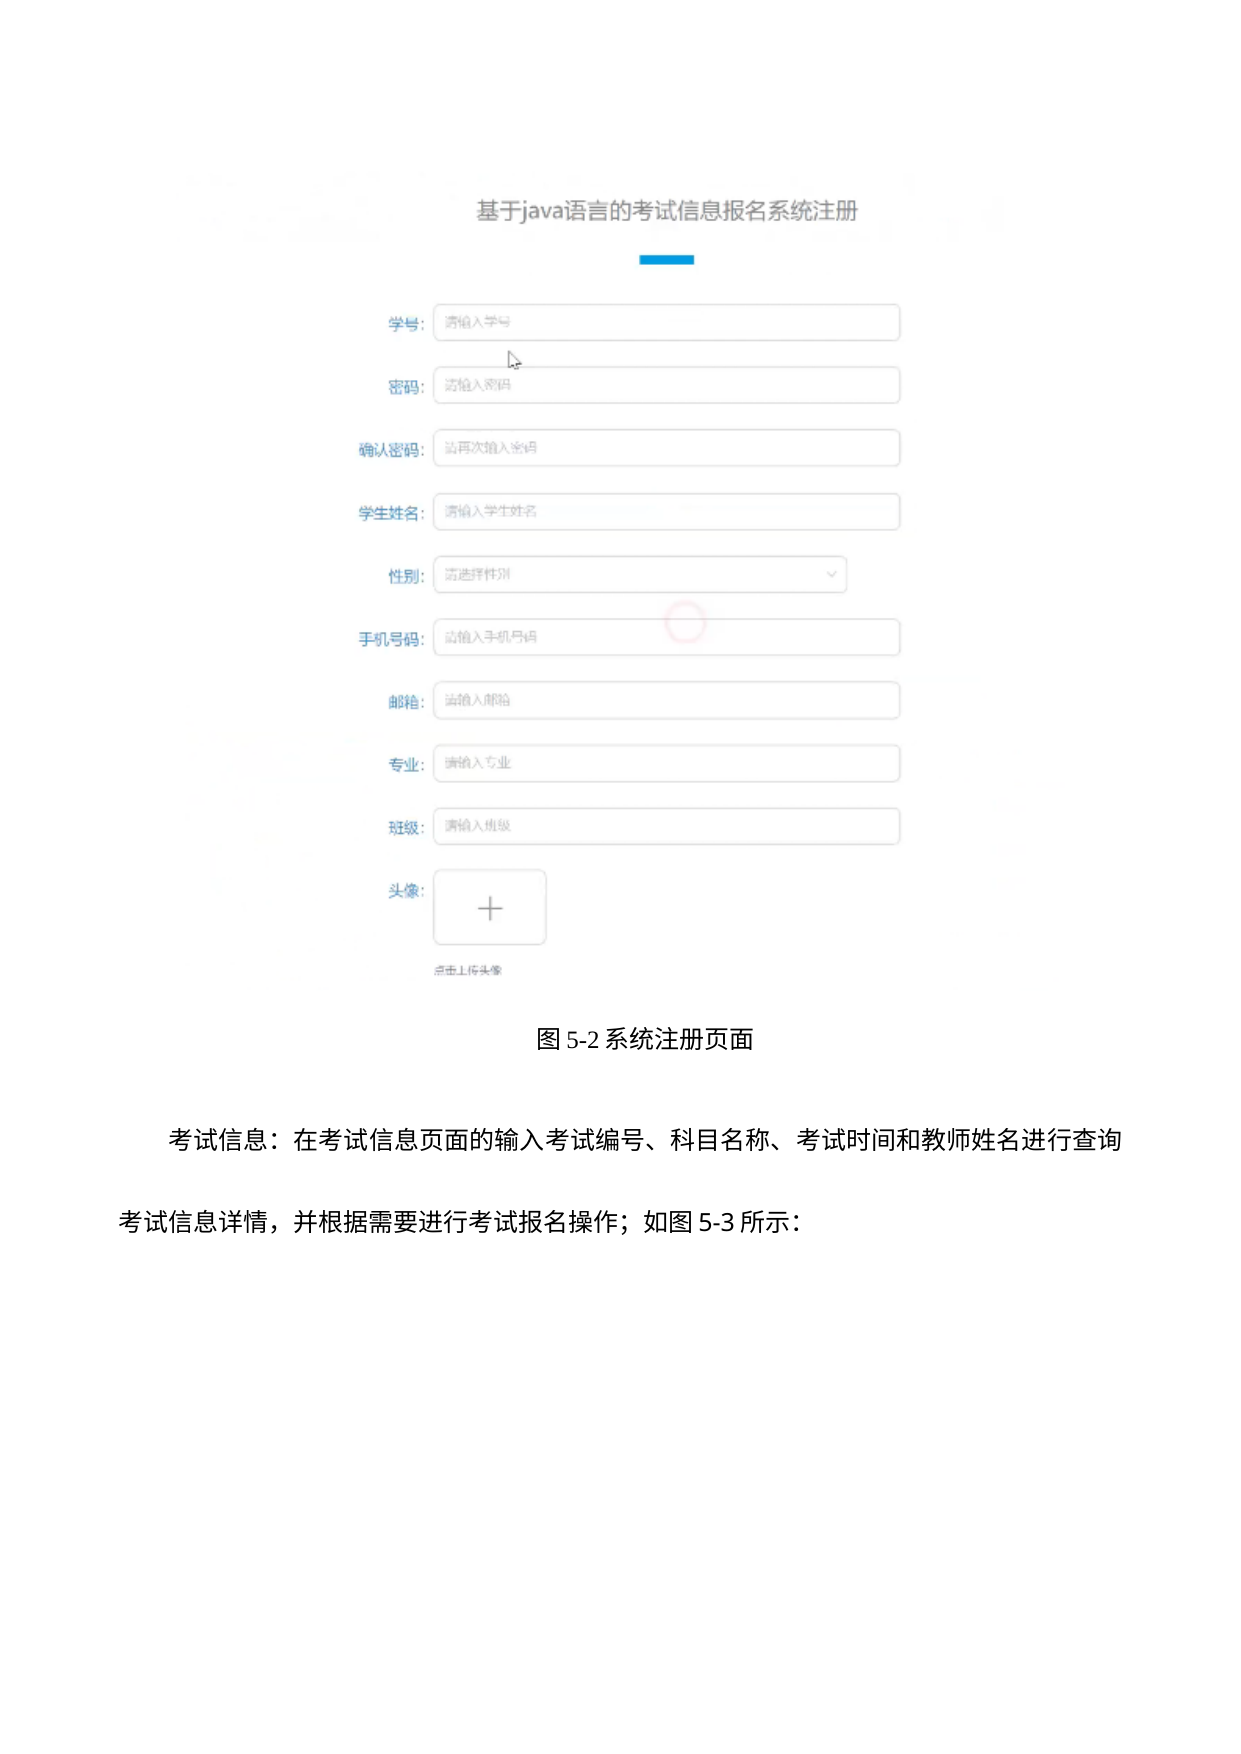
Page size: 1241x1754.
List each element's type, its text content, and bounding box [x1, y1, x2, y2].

picture [175, 160, 1065, 991]
text 图5-2系统注册页面 [118, 1006, 1122, 1071]
text 考试信息：在考试信息页面的输入考试编号、科目名称、考试时间和教师姓名进行查询考试信息详情，并根据需要进行考试报名操作；如图5-3所示： [118, 1106, 1122, 1253]
